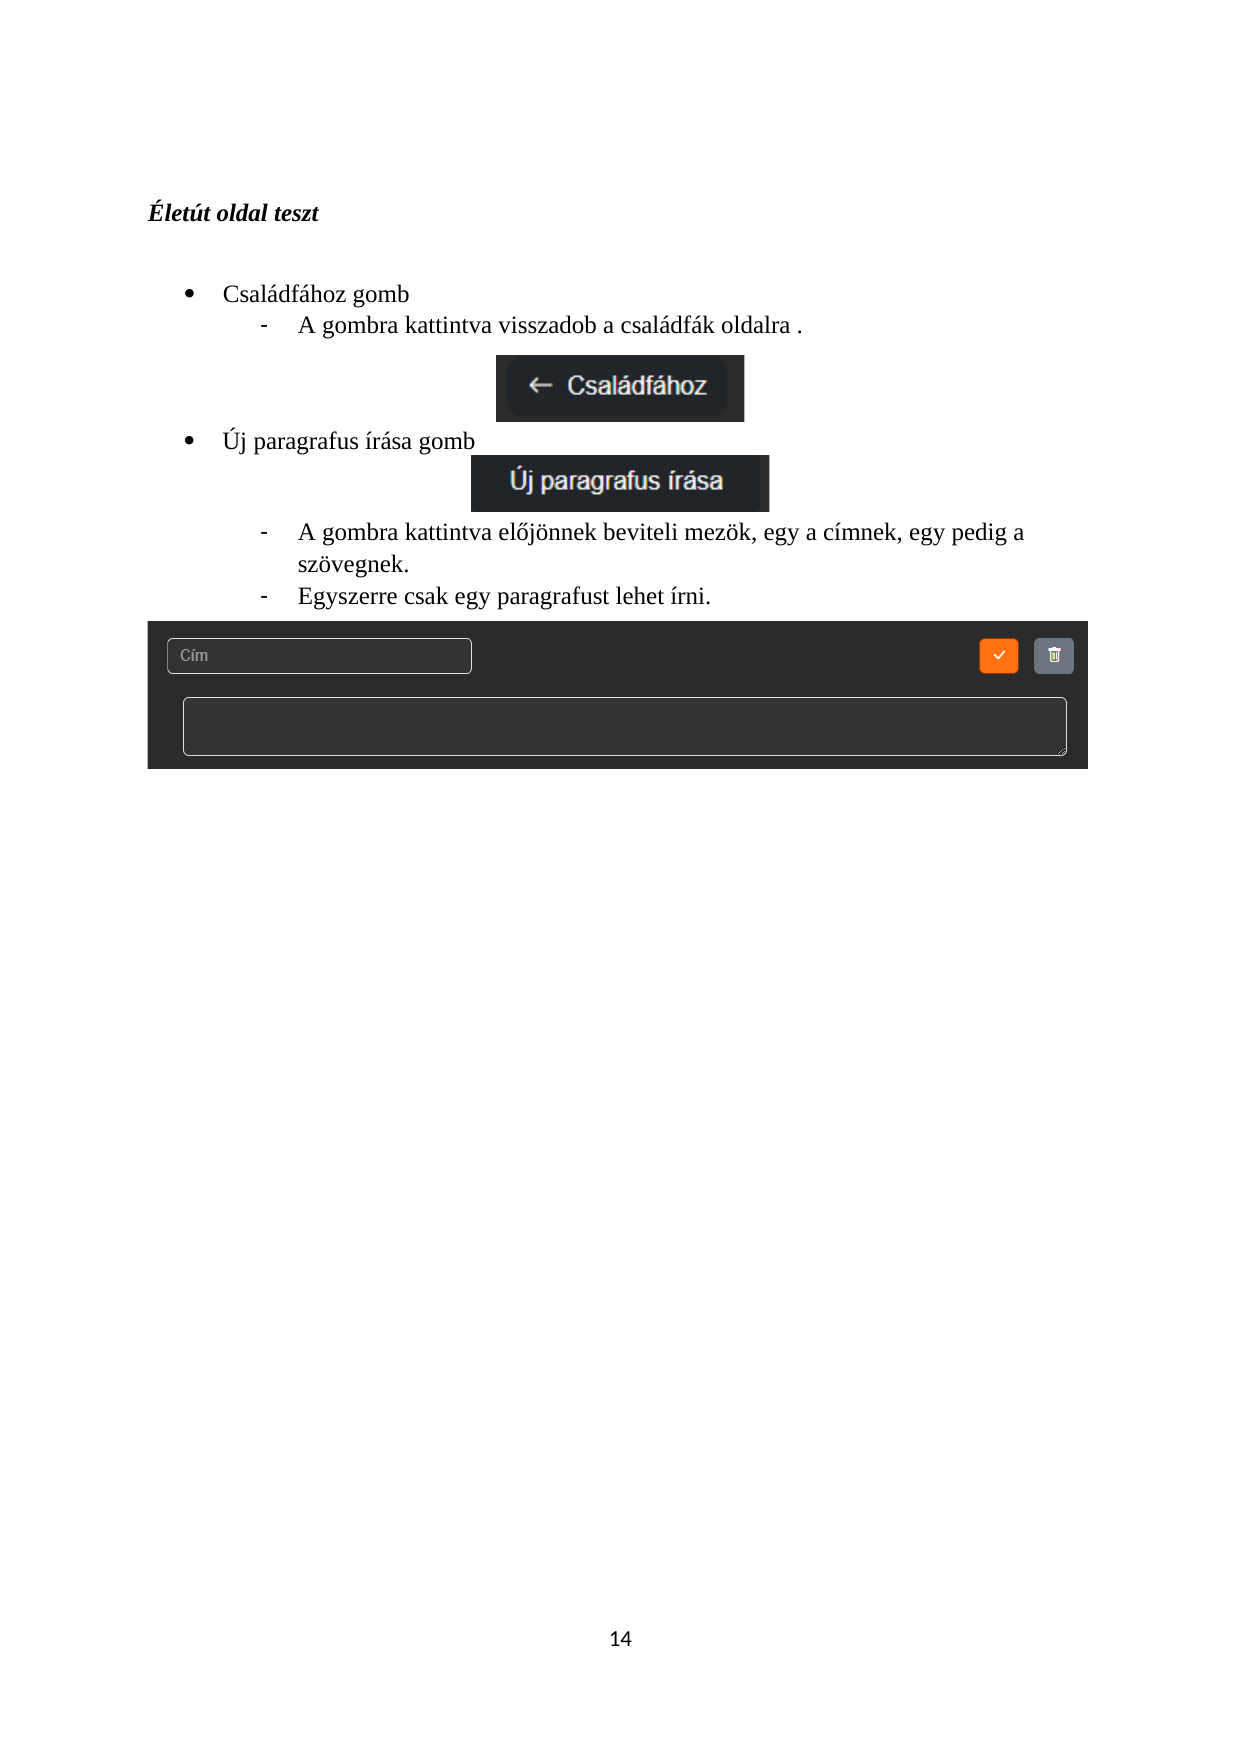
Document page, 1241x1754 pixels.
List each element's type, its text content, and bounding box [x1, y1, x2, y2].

subtitle Életút oldal teszt [148, 198, 1093, 226]
picture [471, 455, 770, 512]
picture [496, 355, 745, 422]
list Családfához gomb [185, 279, 1093, 307]
list Egyszerre csak egy paragrafust lehet írni. [260, 580, 1093, 611]
list A gombra kattintva visszadob a családfák oldalra . [260, 310, 1093, 340]
list Új paragrafus írása gomb [185, 343, 1093, 455]
list A gombra kattintva előjönnek beviteli mezök, egy a címnek, egy pedig a szövegnek. [260, 457, 1093, 578]
picture [147, 621, 1088, 769]
